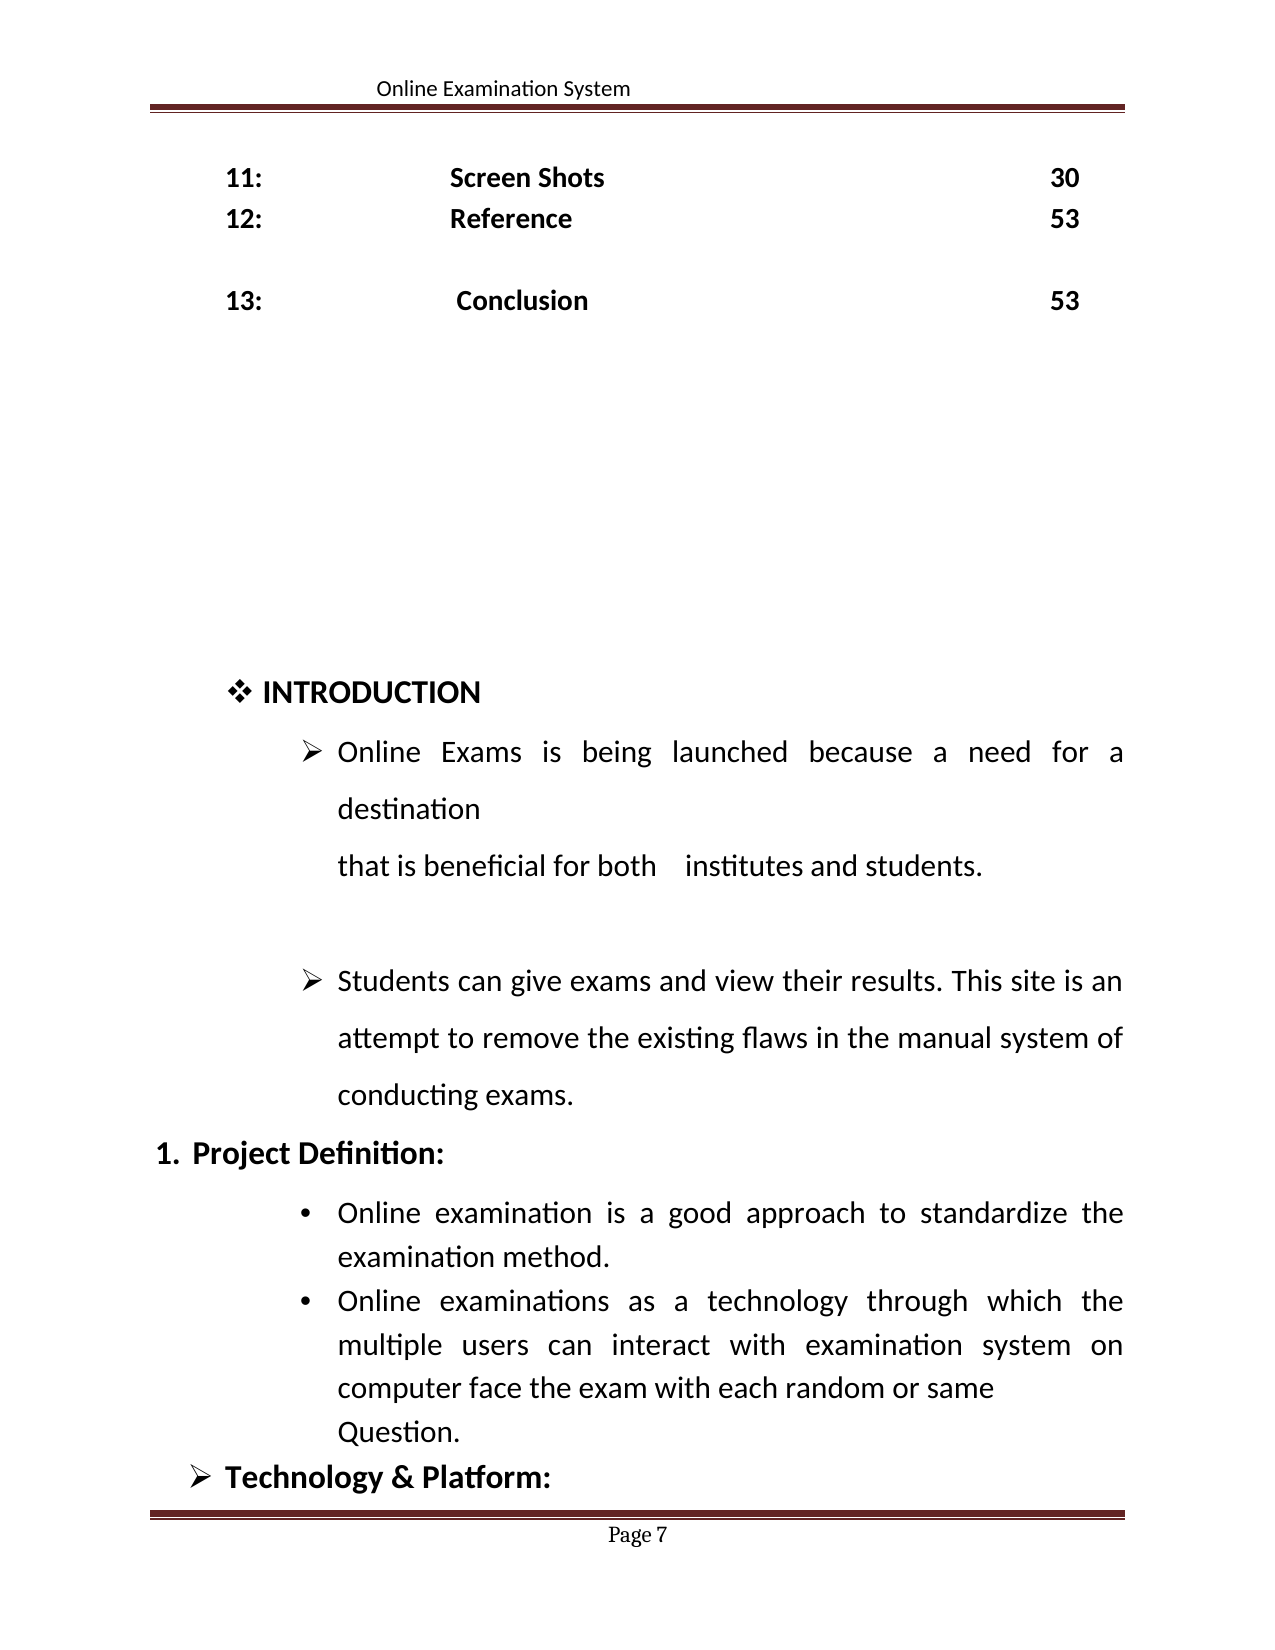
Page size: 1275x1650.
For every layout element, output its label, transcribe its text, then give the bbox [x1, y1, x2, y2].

list 11: Screen Shots 30 [225, 159, 1125, 195]
list Technology & Platform: [187, 1456, 1125, 1497]
list INTRODUCTION [225, 671, 1125, 712]
list Online examinations as a technology through which the multiple users can interact with examination system on computer face the exam with each random or same [300, 1281, 1125, 1406]
list 12: Reference 53 [225, 200, 1125, 277]
list that is beneficial for both institutes and students. [337, 846, 1125, 884]
list Online examination is a good approach to standardize the examination method. [300, 1193, 1125, 1275]
list 13: Conclusion 53 [225, 282, 1125, 358]
list Students can give exams and view their results. This site is an attempt to remove the existing flaws in the manual system of conducting exams. [300, 961, 1125, 1113]
list Online Exams is being launched because a need for a destination [300, 732, 1125, 827]
list Question. [337, 1412, 1125, 1450]
list Project Definition: [155, 1132, 1125, 1173]
